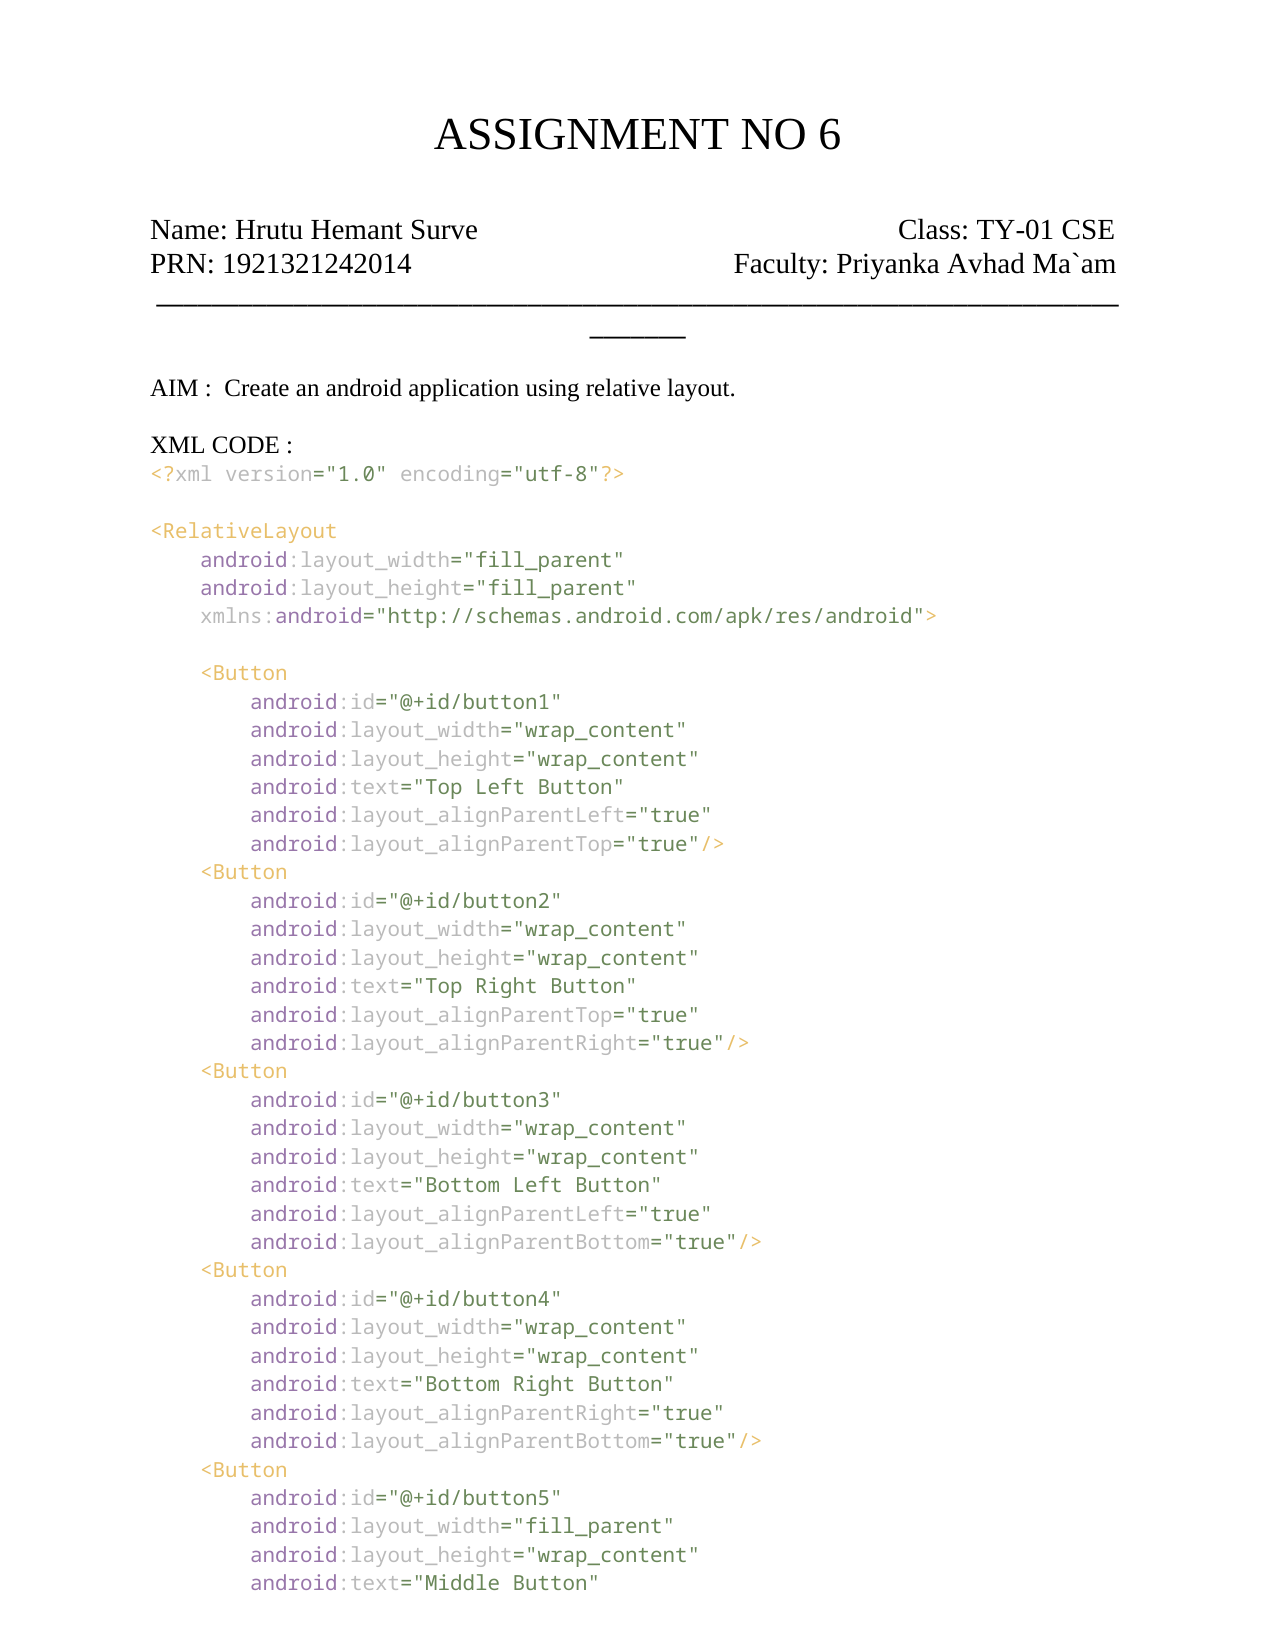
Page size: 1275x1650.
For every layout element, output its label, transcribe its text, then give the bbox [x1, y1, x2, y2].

text ASSIGNMENT NO 6 [150, 107, 1125, 159]
text XML CODE : [150, 431, 1125, 459]
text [150, 459, 1125, 1597]
text PRN: 1921321242014 Faculty: Priyanka Avhad Ma`am [150, 246, 1125, 279]
text AIM : Create an android application using relative layout. [150, 373, 1125, 402]
text _____________________________________________________________________________ [150, 279, 1125, 342]
text Name: Hrutu Hemant Surve Class: TY-01 CSE [150, 212, 1125, 246]
